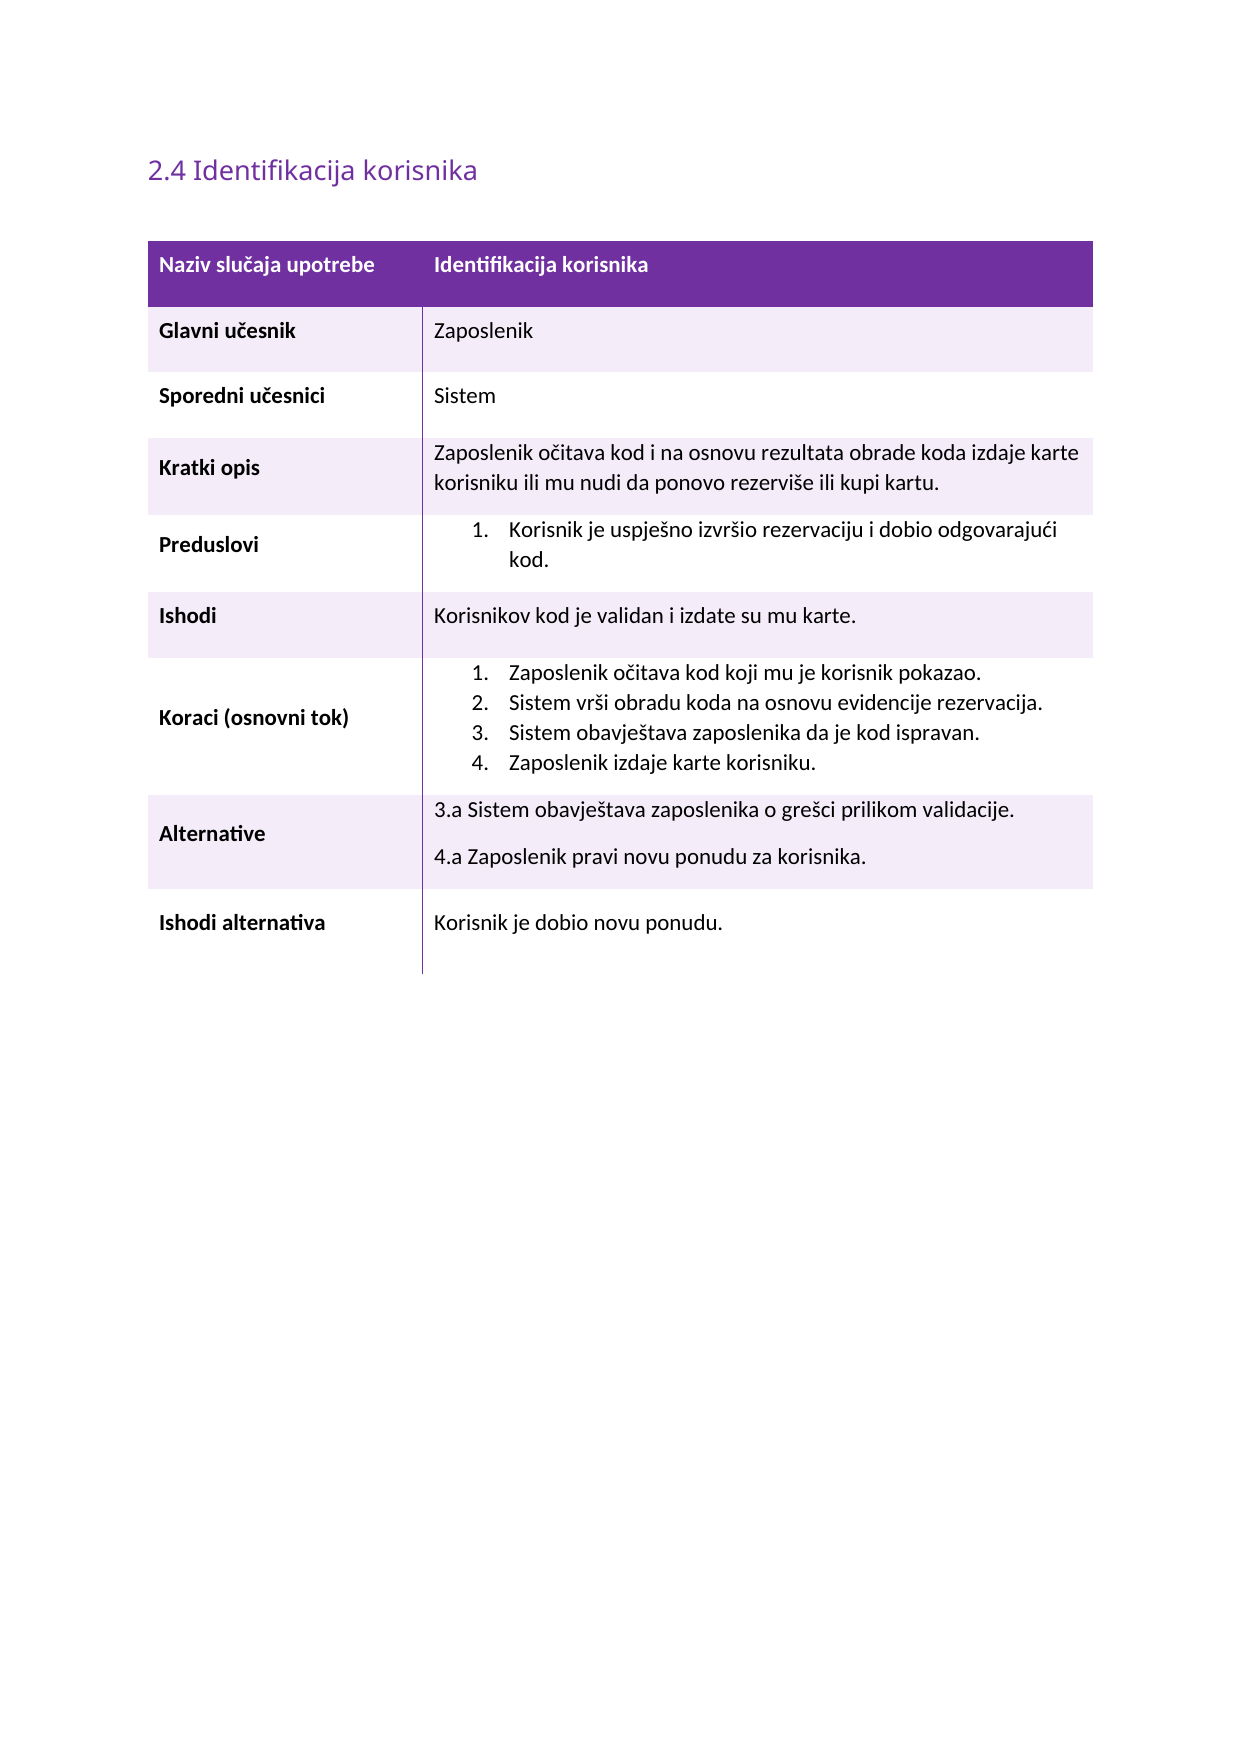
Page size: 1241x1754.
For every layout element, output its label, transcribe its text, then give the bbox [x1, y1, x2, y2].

table_cell Korisnik je dobio novu ponudu. [423, 889, 1093, 973]
table_cell Zaposlenik očitava kod i na osnovu rezultata obrade koda izdaje karte korisniku ili mu nudi da ponovo rezerviše ili kupi kartu. [423, 438, 1093, 515]
table_cell Kratki opis [148, 438, 422, 515]
table_cell Alternative [148, 795, 422, 889]
table_cell Korisnikov kod je validan i izdate su mu karte. [423, 592, 1093, 658]
table_cell Zaposlenik [423, 307, 1093, 372]
table_cell Sporedni učesnici [148, 373, 422, 438]
table_cell Ishodi [148, 592, 422, 658]
table_cell Koraci (osnovni tok) [148, 658, 422, 795]
table_cell Sistem [423, 373, 1093, 438]
table_cell Glavni učesnik [148, 307, 422, 372]
table_cell Preduslovi [148, 515, 422, 592]
subtitle 2.4 Identifikacija korisnika [148, 152, 1093, 189]
table_cell Zaposlenik očitava kod koji mu je korisnik pokazao. Sistem vrši obradu koda na osnovu evidencije rezervacija. Sistem obavještava zaposlenika da je kod ispravan. Zaposlenik izdaje karte korisniku. [423, 658, 1093, 795]
table_cell 3.a Sistem obavještava zaposlenika o grešci prilikom validacije. 4.a Zaposlenik pravi novu ponudu za korisnika. [423, 795, 1093, 889]
table_cell Ishodi alternativa [148, 889, 422, 973]
table_header Naziv slučaja upotrebe [148, 241, 423, 307]
table_header Identifikacija korisnika [423, 241, 1093, 307]
table_cell Korisnik je uspješno izvršio rezervaciju i dobio odgovarajući kod. [423, 515, 1093, 592]
